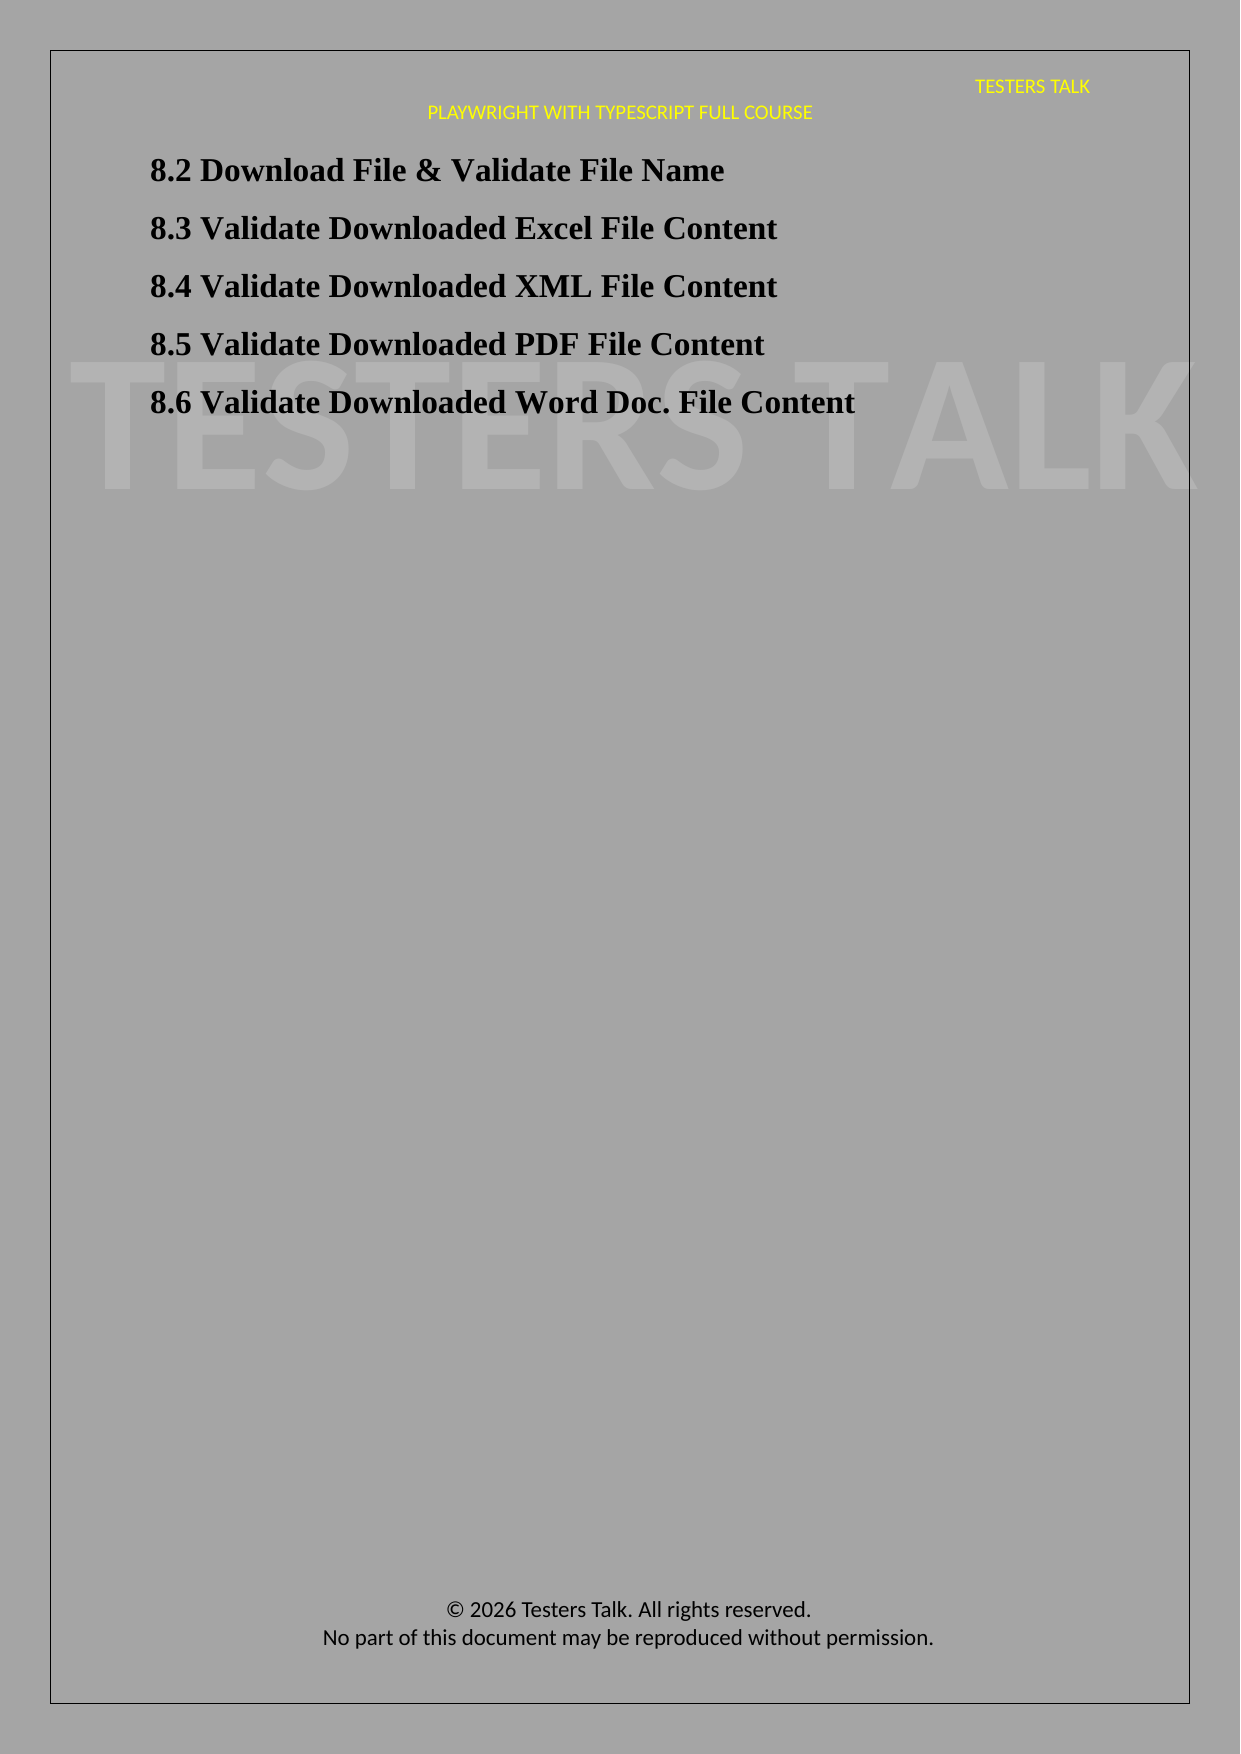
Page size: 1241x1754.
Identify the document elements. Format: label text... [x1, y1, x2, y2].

text 8.6 Validate Downloaded Word Doc. File Content [150, 382, 1090, 420]
text 8.5 Validate Downloaded PDF File Content [150, 324, 1090, 362]
text 8.3 Validate Downloaded Excel File Content [150, 208, 1090, 246]
text 8.2 Download File & Validate File Name [150, 150, 1090, 188]
text 8.4 Validate Downloaded XML File Content [150, 266, 1090, 304]
